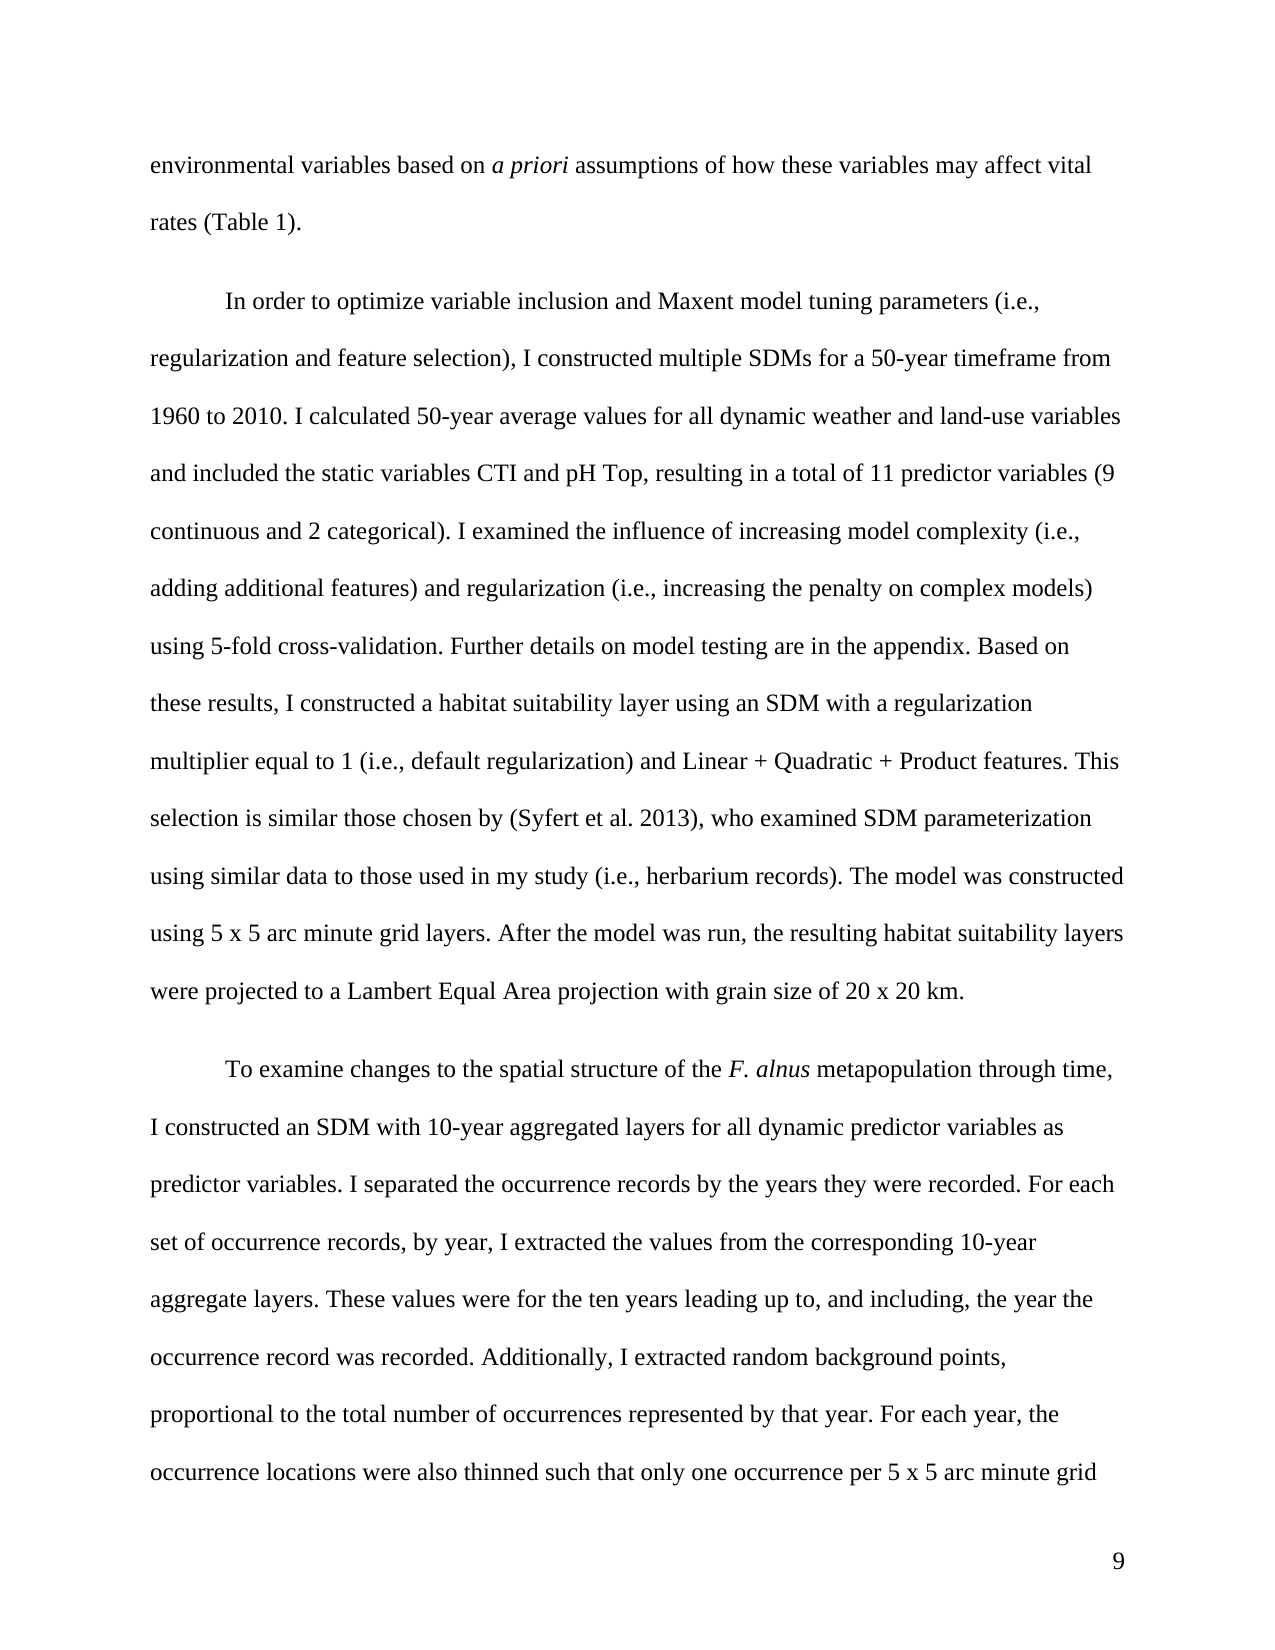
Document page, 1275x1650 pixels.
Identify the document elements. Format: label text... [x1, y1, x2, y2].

text In order to optimize variable inclusion and Maxent model tuning parameters (i.e., regularization and feature selection), I constructed multiple SDMs for a 50-year timeframe from 1960 to 2010. I calculated 50-year average values for all dynamic weather and land-use variables and included the static variables CTI and pH Top, resulting in a total of 11 predictor variables (9 continuous and 2 categorical). I examined the influence of increasing model complexity (i.e., adding additional features) and regularization (i.e., increasing the penalty on complex models) using 5-fold cross-validation. Further details on model testing are in the appendix. Based on these results, I constructed a habitat suitability layer using an SDM with a regularization multiplier equal to 1 (i.e., default regularization) and Linear + Quadratic + Product features. This selection is similar those chosen by (Syfert et al. 2013), who examined SDM parameterization using similar data to those used in my study (i.e., herbarium records). The model was constructed using 5 x 5 arc minute grid layers. After the model was run, the resulting habitat suitability layers were projected to a Lambert Equal Area projection with grain size of 20 x 20 km. [150, 286, 1125, 1004]
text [150, 1054, 1125, 1485]
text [150, 150, 1125, 236]
